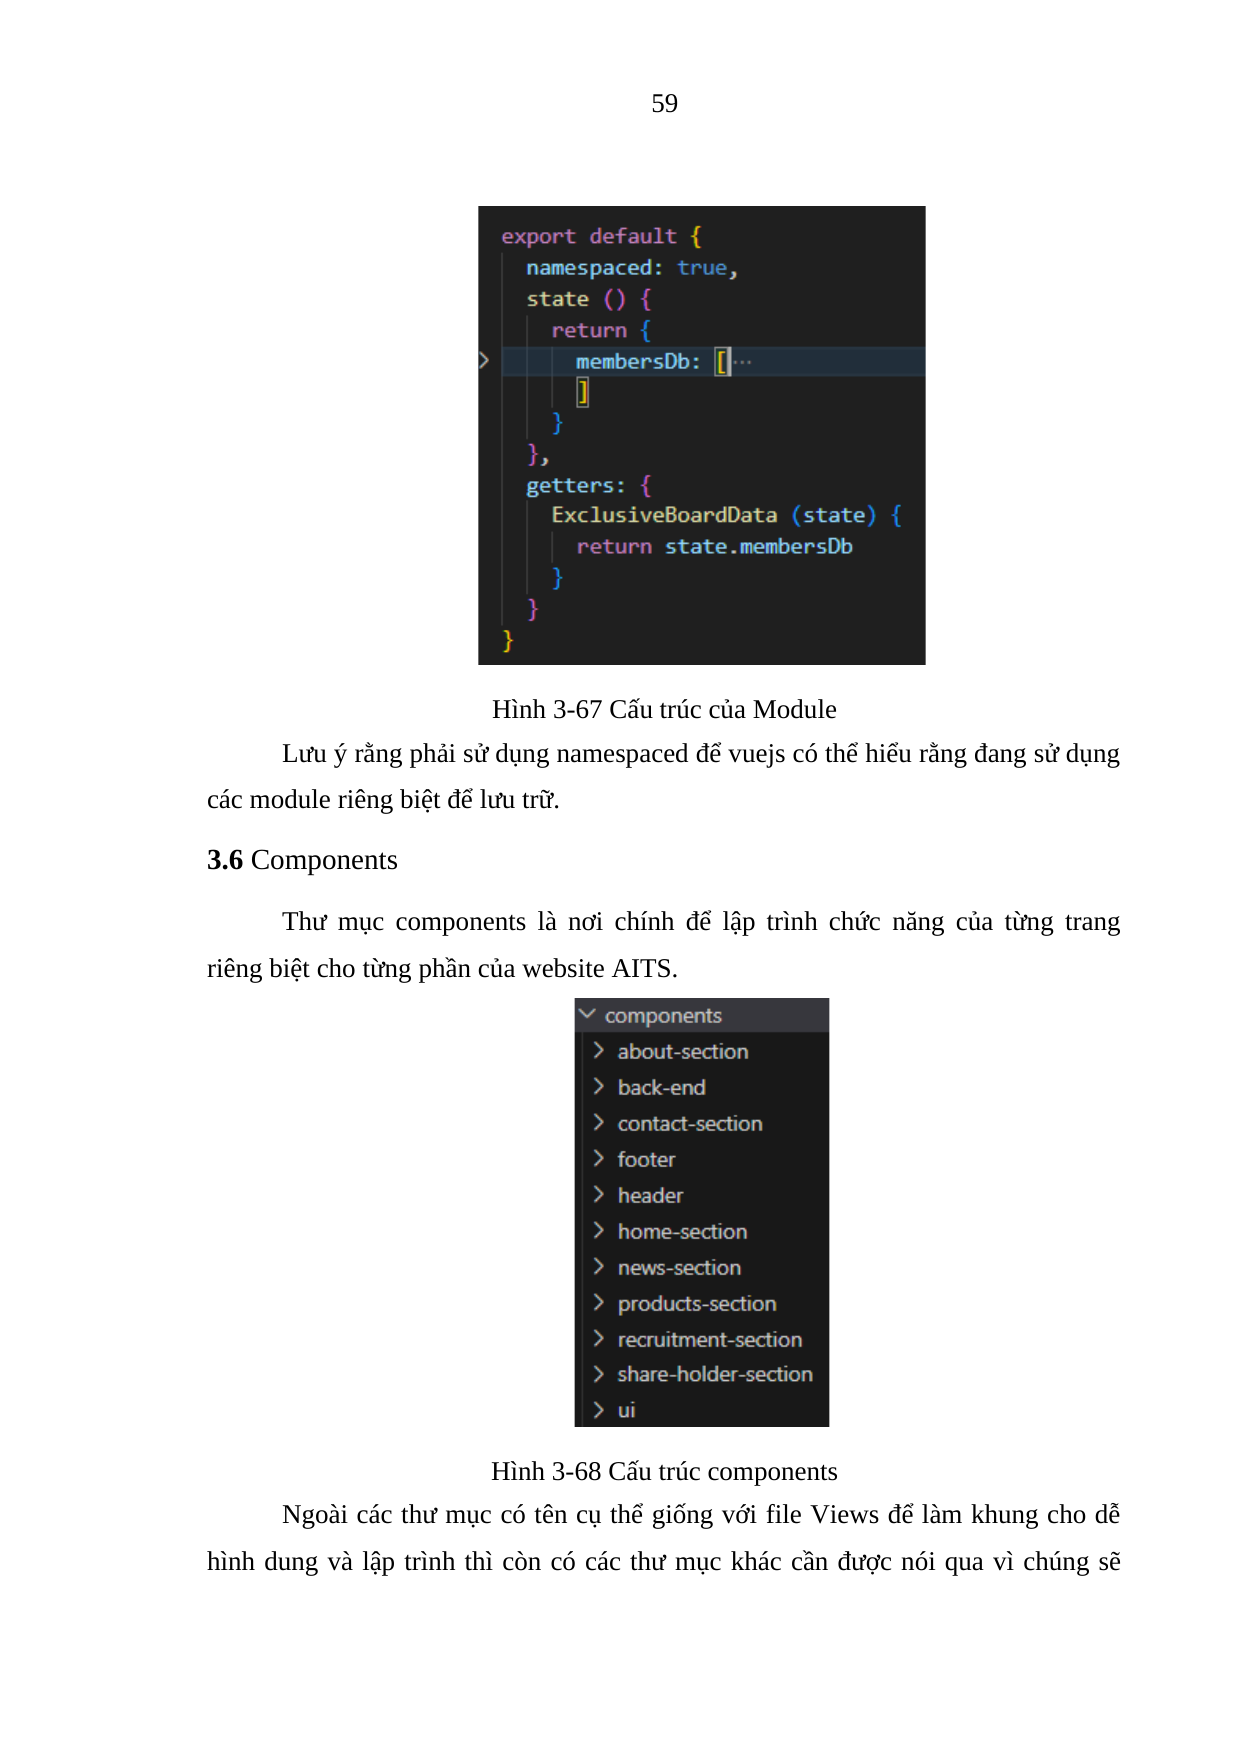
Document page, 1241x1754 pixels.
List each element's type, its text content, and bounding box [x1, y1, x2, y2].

text Lưu ý rằng phải sử dụng namespaced để vuejs có thể hiểu rằng đang sử dụng các module riêng biệt để lưu trữ. [207, 737, 1122, 814]
picture [478, 206, 926, 665]
picture [574, 998, 830, 1427]
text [207, 1498, 1122, 1576]
subtitle Components [207, 842, 1122, 876]
text Thư mục components là nơi chính để lập trình chức năng của từng trang riêng biệt cho từng phần của website AITS. [207, 905, 1122, 983]
